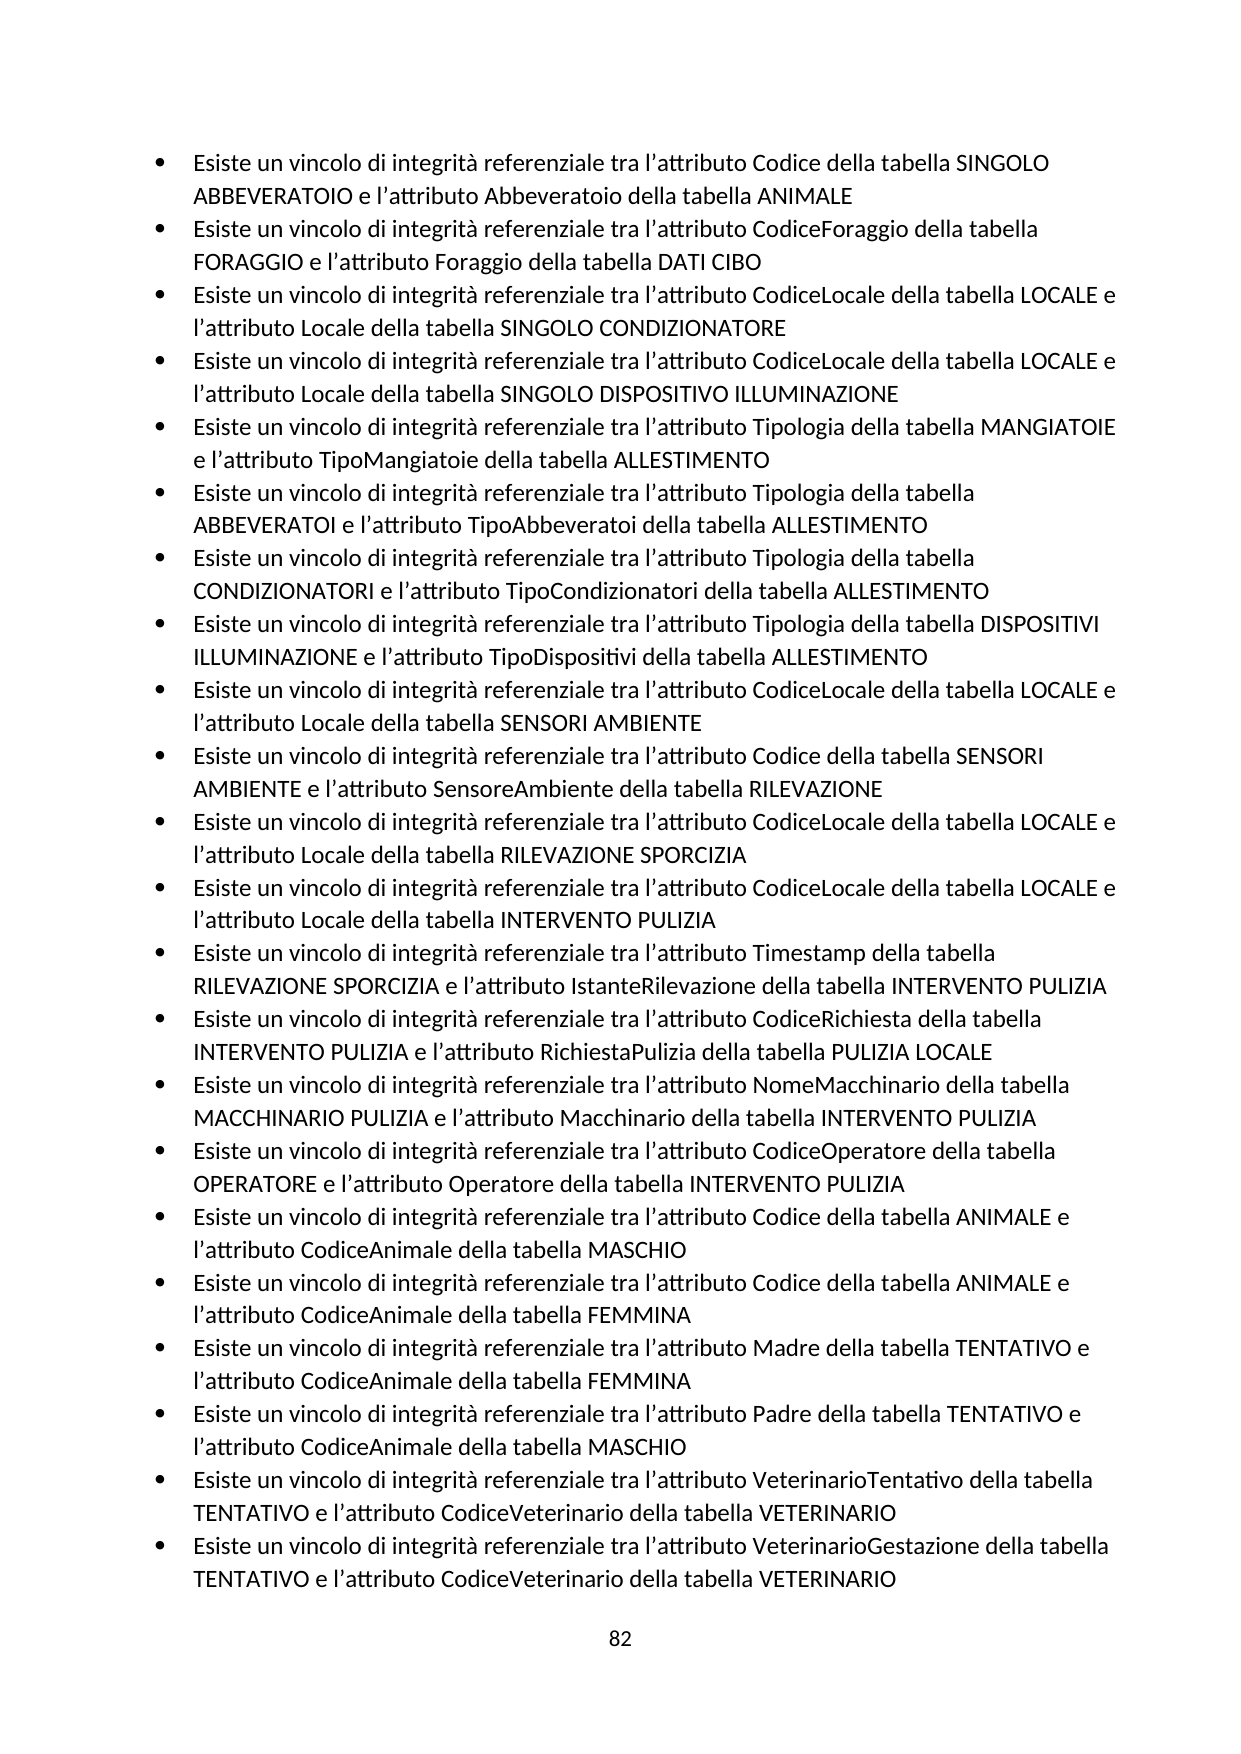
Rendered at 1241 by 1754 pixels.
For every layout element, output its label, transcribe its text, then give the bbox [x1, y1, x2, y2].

list Esiste un vincolo di integrità referenziale tra l’attributo Tipologia della tabella ABBEVERATOI e l’attributo TipoAbbeveratoi della tabella ALLESTIMENTO [156, 477, 1122, 540]
list Esiste un vincolo di integrità referenziale tra l’attributo CodiceRichiesta della tabella INTERVENTO PULIZIA e l’attributo RichiestaPulizia della tabella PULIZIA LOCALE [156, 1003, 1122, 1067]
list Esiste un vincolo di integrità referenziale tra l’attributo Timestamp della tabella RILEVAZIONE SPORCIZIA e l’attributo IstanteRilevazione della tabella INTERVENTO PULIZIA [156, 938, 1122, 1001]
list Esiste un vincolo di integrità referenziale tra l’attributo Codice della tabella SENSORI AMBIENTE e l’attributo SensoreAmbiente della tabella RILEVAZIONE [156, 740, 1122, 803]
list Esiste un vincolo di integrità referenziale tra l’attributo Madre della tabella TENTATIVO e l’attributo CodiceAnimale della tabella FEMMINA [156, 1333, 1122, 1396]
list Esiste un vincolo di integrità referenziale tra l’attributo VeterinarioGestazione della tabella TENTATIVO e l’attributo CodiceVeterinario della tabella VETERINARIO [156, 1530, 1122, 1593]
list Esiste un vincolo di integrità referenziale tra l’attributo CodiceLocale della tabella LOCALE e l’attributo Locale della tabella SINGOLO DISPOSITIVO ILLUMINAZIONE [156, 345, 1122, 408]
list Esiste un vincolo di integrità referenziale tra l’attributo CodiceOperatore della tabella OPERATORE e l’attributo Operatore della tabella INTERVENTO PULIZIA [156, 1135, 1122, 1198]
list Esiste un vincolo di integrità referenziale tra l’attributo NomeMacchinario della tabella MACCHINARIO PULIZIA e l’attributo Macchinario della tabella INTERVENTO PULIZIA [156, 1069, 1122, 1133]
list Esiste un vincolo di integrità referenziale tra l’attributo CodiceLocale della tabella LOCALE e l’attributo Locale della tabella RILEVAZIONE SPORCIZIA [156, 806, 1122, 869]
list Esiste un vincolo di integrità referenziale tra l’attributo CodiceLocale della tabella LOCALE e l’attributo Locale della tabella INTERVENTO PULIZIA [156, 872, 1122, 935]
list Esiste un vincolo di integrità referenziale tra l’attributo CodiceForaggio della tabella FORAGGIO e l’attributo Foraggio della tabella DATI CIBO [156, 213, 1122, 277]
list Esiste un vincolo di integrità referenziale tra l’attributo Tipologia della tabella MANGIATOIE e l’attributo TipoMangiatoie della tabella ALLESTIMENTO [156, 411, 1122, 474]
list Esiste un vincolo di integrità referenziale tra l’attributo Codice della tabella SINGOLO ABBEVERATOIO e l’attributo Abbeveratoio della tabella ANIMALE [156, 148, 1122, 211]
list Esiste un vincolo di integrità referenziale tra l’attributo Tipologia della tabella CONDIZIONATORI e l’attributo TipoCondizionatori della tabella ALLESTIMENTO [156, 543, 1122, 606]
list Esiste un vincolo di integrità referenziale tra l’attributo Codice della tabella ANIMALE e l’attributo CodiceAnimale della tabella MASCHIO [156, 1201, 1122, 1264]
list Esiste un vincolo di integrità referenziale tra l’attributo CodiceLocale della tabella LOCALE e l’attributo Locale della tabella SENSORI AMBIENTE [156, 674, 1122, 738]
list Esiste un vincolo di integrità referenziale tra l’attributo VeterinarioTentativo della tabella TENTATIVO e l’attributo CodiceVeterinario della tabella VETERINARIO [156, 1464, 1122, 1528]
list Esiste un vincolo di integrità referenziale tra l’attributo Padre della tabella TENTATIVO e l’attributo CodiceAnimale della tabella MASCHIO [156, 1398, 1122, 1462]
list Esiste un vincolo di integrità referenziale tra l’attributo Codice della tabella ANIMALE e l’attributo CodiceAnimale della tabella FEMMINA [156, 1267, 1122, 1330]
list Esiste un vincolo di integrità referenziale tra l’attributo Tipologia della tabella DISPOSITIVI ILLUMINAZIONE e l’attributo TipoDispositivi della tabella ALLESTIMENTO [156, 608, 1122, 672]
list Esiste un vincolo di integrità referenziale tra l’attributo CodiceLocale della tabella LOCALE e l’attributo Locale della tabella SINGOLO CONDIZIONATORE [156, 279, 1122, 343]
